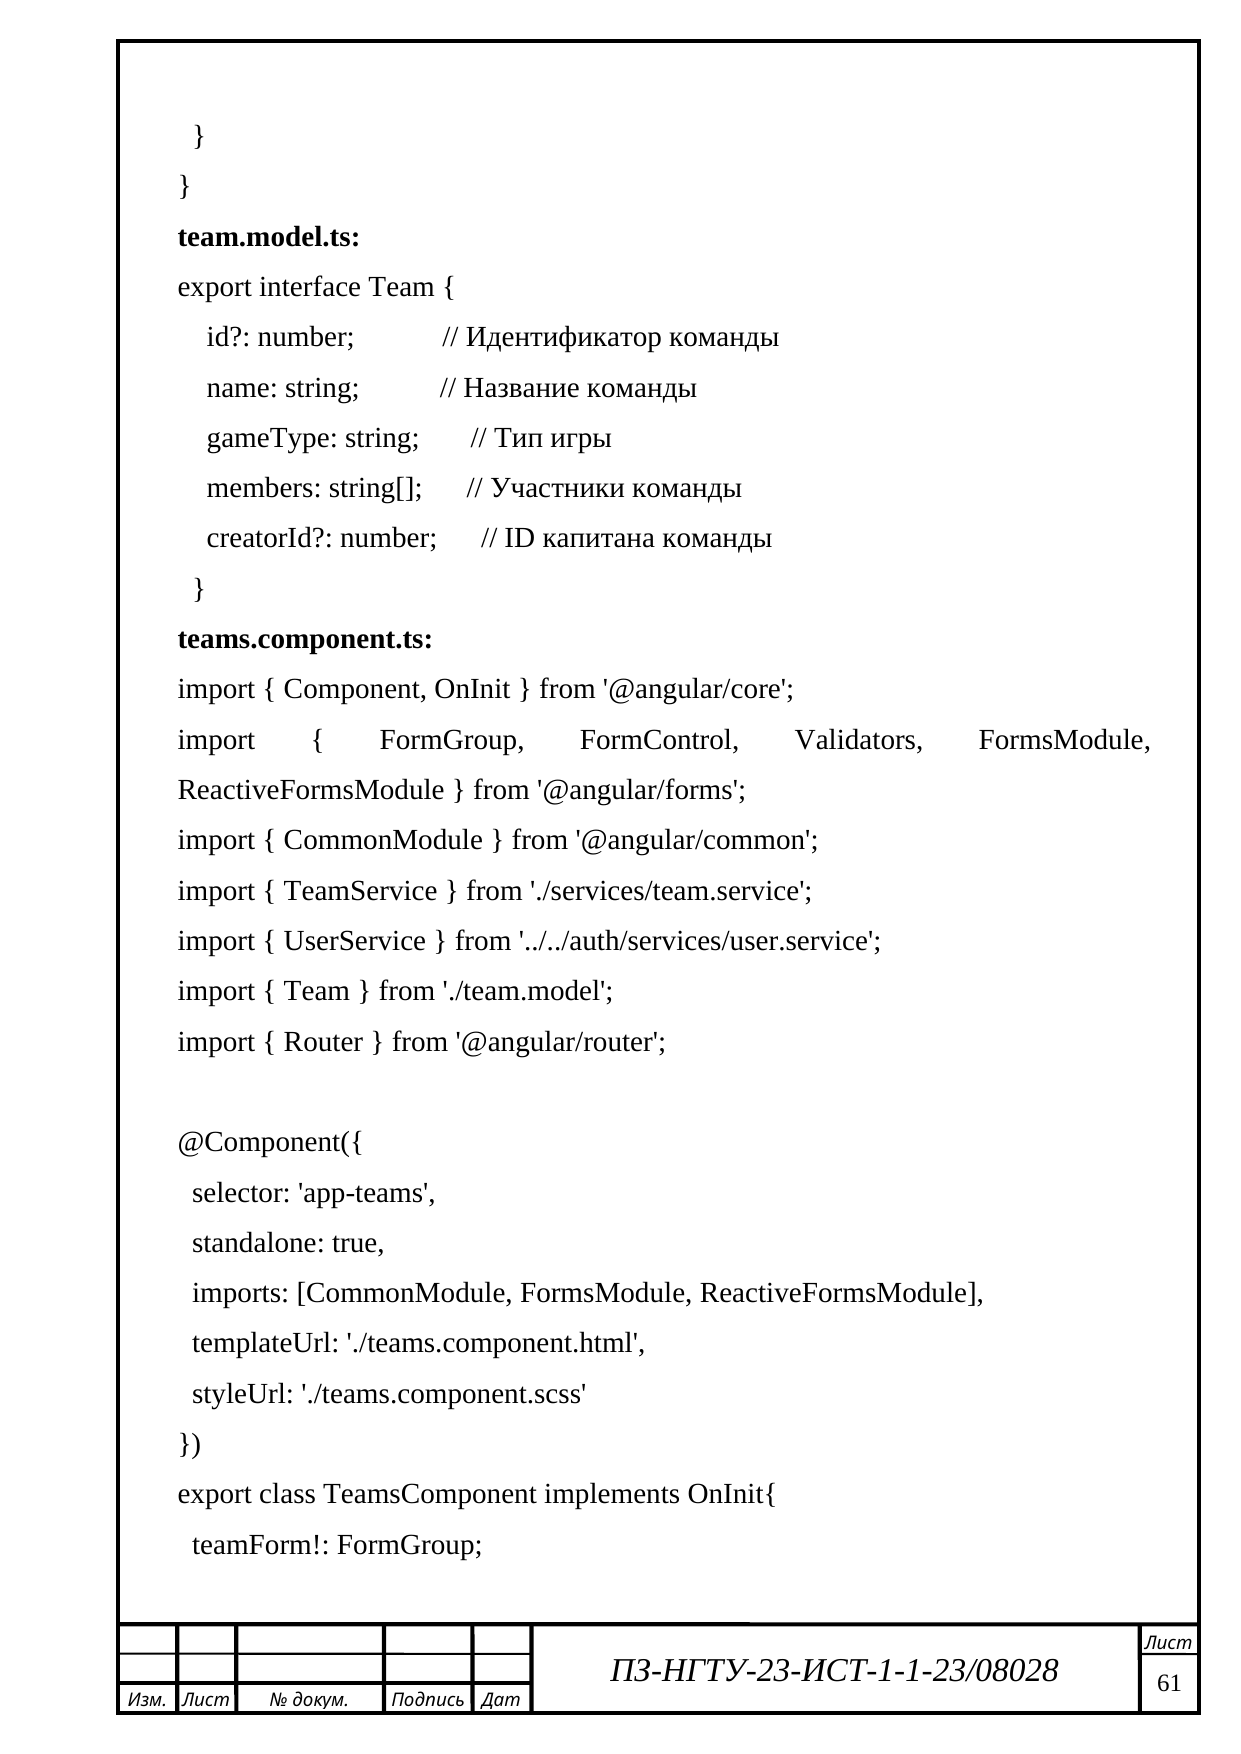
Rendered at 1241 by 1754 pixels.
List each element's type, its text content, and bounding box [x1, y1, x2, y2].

text templateUrl: './teams.component.html', [177, 1326, 1152, 1359]
text standalone: true, [177, 1225, 1152, 1258]
text teamForm!: FormGroup; [177, 1527, 1152, 1560]
text members: string[]; // Участники команды [177, 470, 1152, 504]
text imports: [CommonModule, FormsModule, ReactiveFormsModule], [177, 1275, 1152, 1309]
text styleUrl: './teams.component.scss' [177, 1376, 1152, 1409]
text } [177, 168, 1152, 202]
text teams.component.ts: [177, 621, 1152, 655]
text import { Router } from '@angular/router'; [177, 1024, 1152, 1057]
text @Component({ [177, 1124, 1152, 1158]
text export class TeamsComponent implements OnInit{ [177, 1477, 1152, 1510]
text import { CommonModule } from '@angular/common'; [177, 822, 1152, 856]
text creatorId?: number; // ID капитана команды [177, 521, 1152, 554]
text name: string; // Название команды [177, 370, 1152, 403]
text import { Component, OnInit } from '@angular/core'; [177, 672, 1152, 705]
text selector: 'app-teams', [177, 1175, 1152, 1208]
text export interface Team { [177, 269, 1152, 303]
text }) [177, 1426, 1152, 1460]
text id?: number; // Идентификатор команды [177, 319, 1152, 353]
text } [177, 118, 1152, 152]
text import { UserService } from '../../auth/services/user.service'; [177, 923, 1152, 957]
text import { FormGroup, FormControl, Validators, FormsModule, ReactiveFormsModule } from '@angular/forms'; [177, 722, 1152, 806]
text import { TeamService } from './services/team.service'; [177, 873, 1152, 906]
text import { Team } from './team.model'; [177, 973, 1152, 1007]
text gameType: string; // Тип игры [177, 420, 1152, 453]
text } [177, 571, 1152, 604]
text team.model.ts: [177, 219, 1152, 252]
